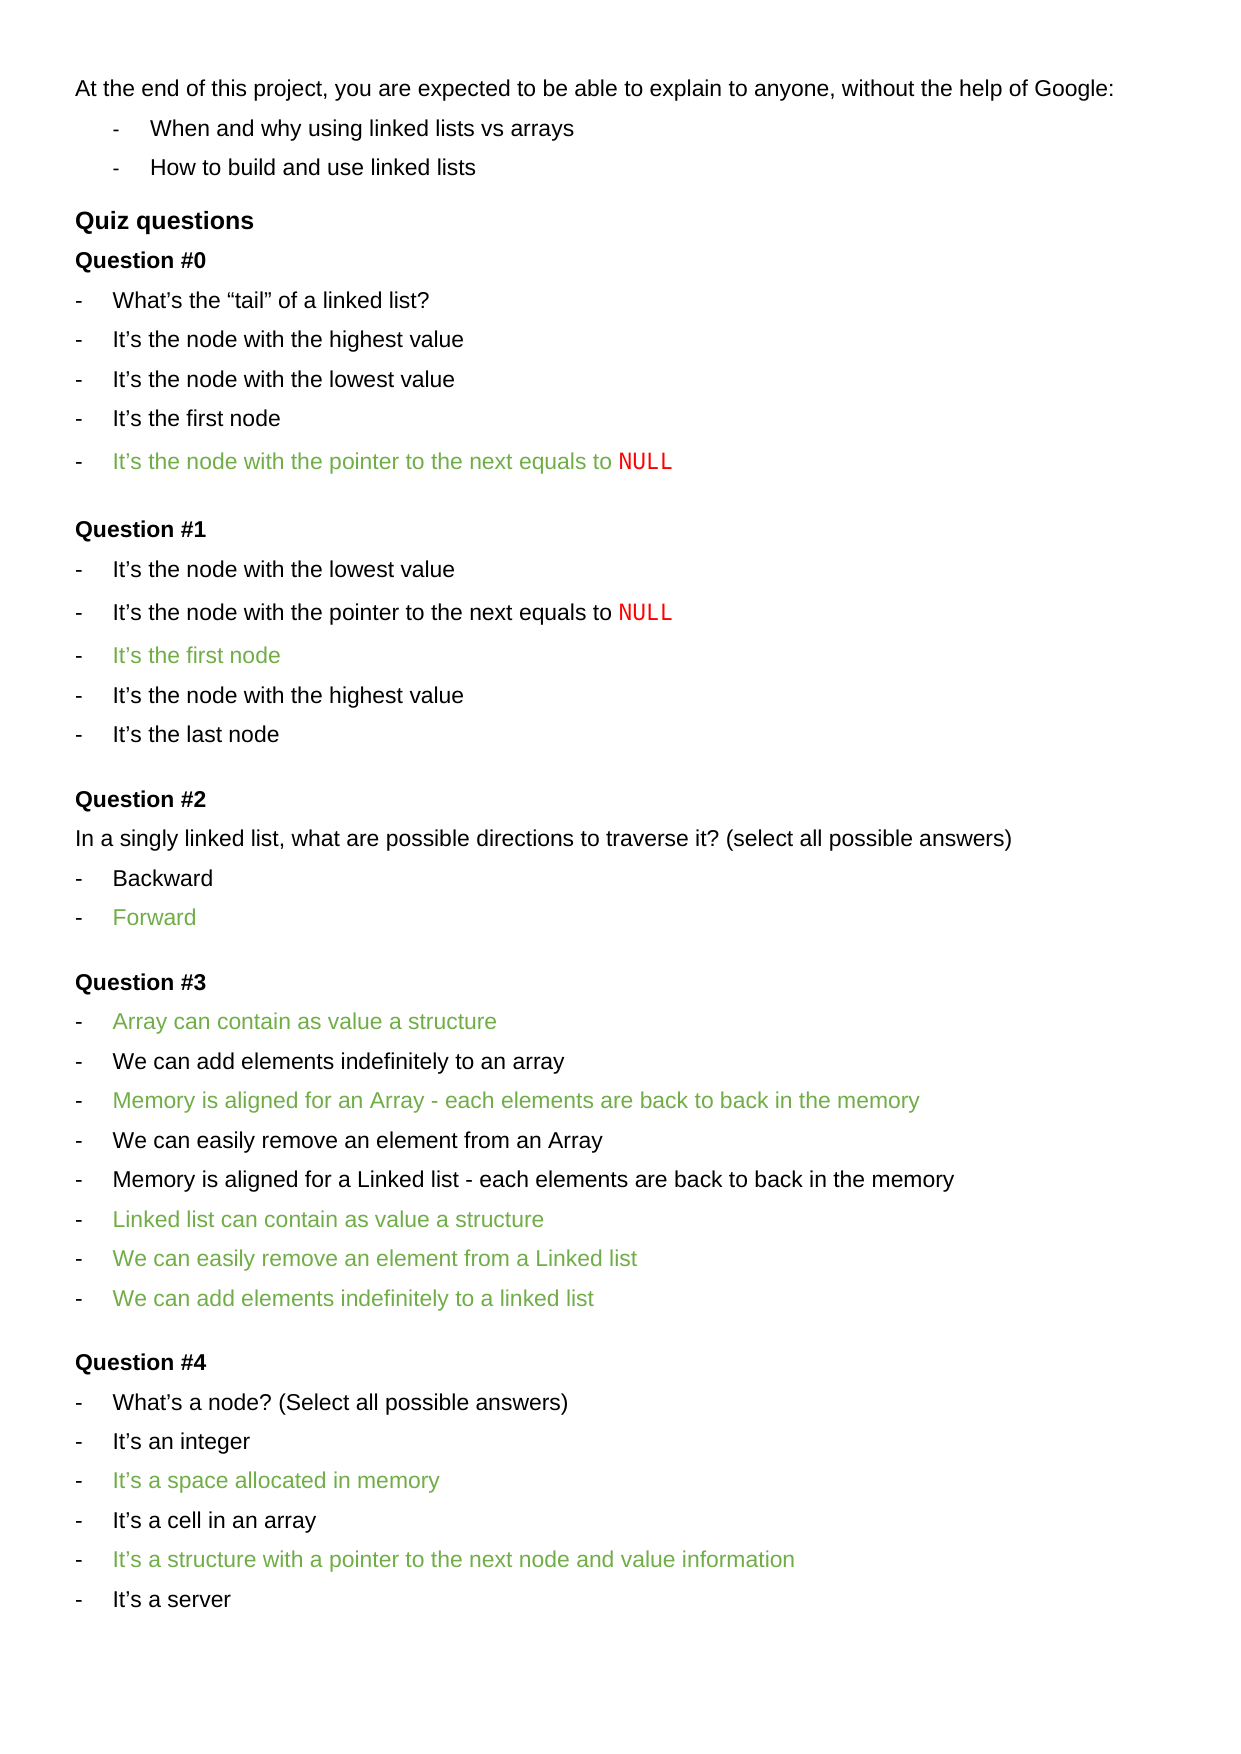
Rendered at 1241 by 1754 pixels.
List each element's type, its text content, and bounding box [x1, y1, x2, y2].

list It’s the last node [75, 721, 1165, 748]
text Question #4 [75, 1349, 1165, 1375]
list It’s the first node [75, 405, 1165, 431]
list Memory is aligned for a Linked list - each elements are back to back in the memory [75, 1166, 1165, 1192]
list It’s the node with the pointer to the next equals to NULL [75, 444, 1165, 476]
list How to build and use linked lists [112, 154, 1165, 180]
list When and why using linked lists vs arrays [112, 114, 1165, 141]
list It’s a server [75, 1586, 1165, 1612]
text Question #2 [75, 786, 1165, 812]
list It’s a cell in an array [75, 1507, 1165, 1533]
list It’s the node with the pointer to the next equals to NULL [75, 595, 1165, 627]
list Memory is aligned for an Array - each elements are back to back in the memory [75, 1087, 1165, 1113]
list It’s a structure with a pointer to the next node and value information [75, 1546, 1165, 1573]
list We can add elements indefinitely to an array [75, 1048, 1165, 1074]
text In a singly linked list, what are possible directions to traverse it? (select all possible answers) [75, 825, 1165, 852]
list It’s the node with the highest value [75, 682, 1165, 708]
text At the end of this project, you are expected to be able to explain to anyone, without the help of Google: [75, 75, 1165, 101]
list It’s the node with the highest value [75, 326, 1165, 352]
list It’s a space allocated in memory [75, 1467, 1165, 1494]
list It’s the node with the lowest value [75, 366, 1165, 392]
list It’s the node with the lowest value [75, 556, 1165, 582]
list Backward [75, 865, 1165, 891]
list What’s the “tail” of a linked list? [75, 287, 1165, 313]
list We can add elements indefinitely to a linked list [75, 1284, 1165, 1311]
text Question #1 [75, 516, 1165, 543]
list Array can contain as value a structure [75, 1008, 1165, 1034]
list Forward [75, 904, 1165, 931]
list Linked list can contain as value a structure [75, 1206, 1165, 1232]
text Question #0 [75, 247, 1165, 273]
subtitle Quiz questions [75, 206, 1165, 235]
list It’s an integer [75, 1428, 1165, 1454]
text Question #3 [75, 969, 1165, 995]
list We can easily remove an element from a Linked list [75, 1245, 1165, 1271]
list We can easily remove an element from an Array [75, 1127, 1165, 1153]
list It’s the first node [75, 642, 1165, 669]
list What’s a node? (Select all possible answers) [75, 1388, 1165, 1415]
